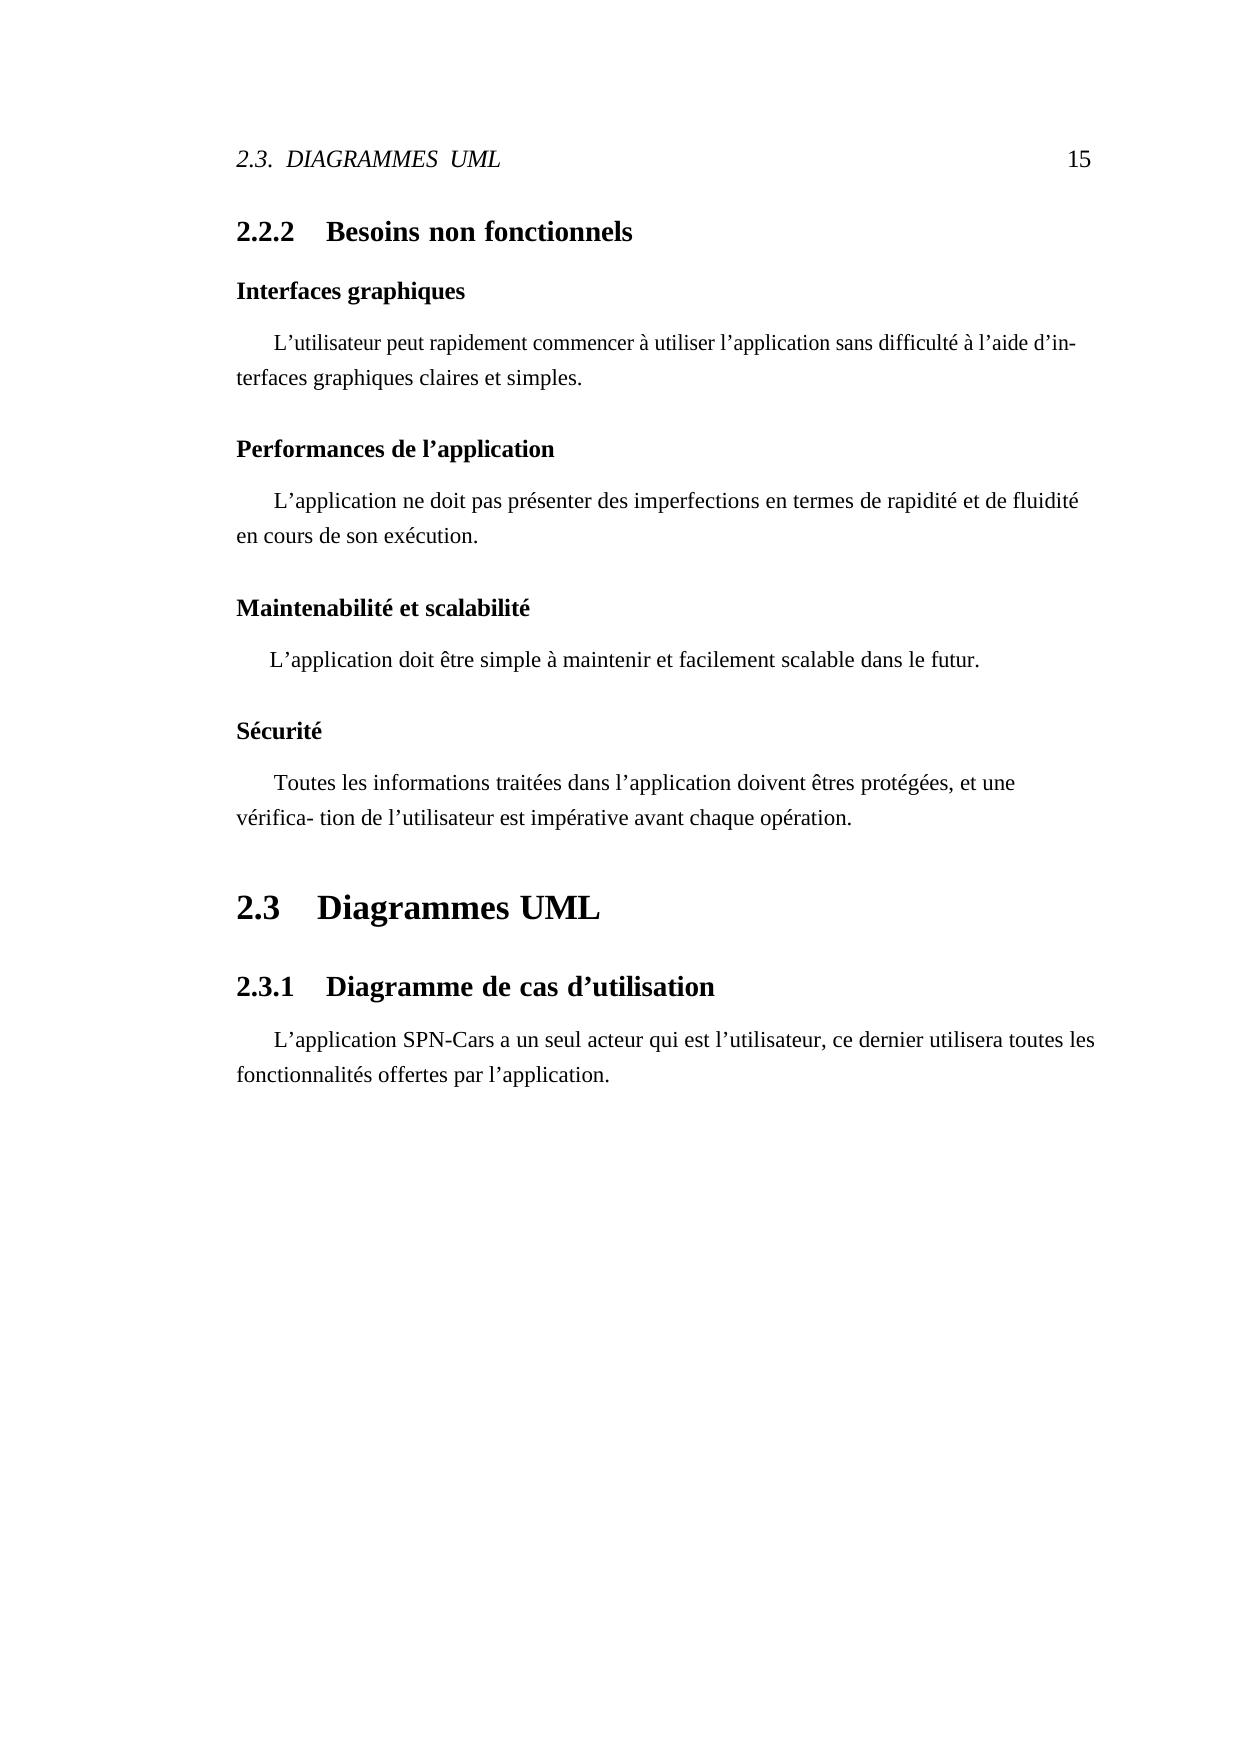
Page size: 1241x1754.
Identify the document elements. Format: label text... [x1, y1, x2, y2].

subtitle Performances de l’application [236, 434, 1240, 463]
text Toutes les informations traitées dans l’application doivent êtres protégées, et une vérifica- tion de l’utilisateur est impérative avant chaque opération. [236, 769, 1095, 831]
subtitle Diagrammes UML [236, 887, 1240, 927]
text L’application SPN-Cars a un seul acteur qui est l’utilisateur, ce dernier utilisera toutes les fonctionnalités offertes par l’application. [236, 1026, 1095, 1087]
subtitle Besoins non fonctionnels [236, 214, 1240, 247]
text L’application ne doit pas présenter des imperfections en termes de rapidité et de fluidité en cours de son exécution. [236, 487, 1095, 549]
text L’utilisateur peut rapidement commencer à utiliser l’application sans difficulté à l’aide d’in- terfaces graphiques claires et simples. [236, 329, 1095, 391]
subtitle Maintenabilité et scalabilité [236, 593, 1240, 621]
text L’application doit être simple à maintenir et facilement scalable dans le futur. [202, 646, 1048, 672]
subtitle Interfaces graphiques [236, 276, 1240, 305]
subtitle Diagramme de cas d’utilisation [236, 969, 1240, 1002]
subtitle Sécurité [236, 716, 1240, 745]
list DIAGRAMMES UML 15 [236, 144, 1240, 173]
